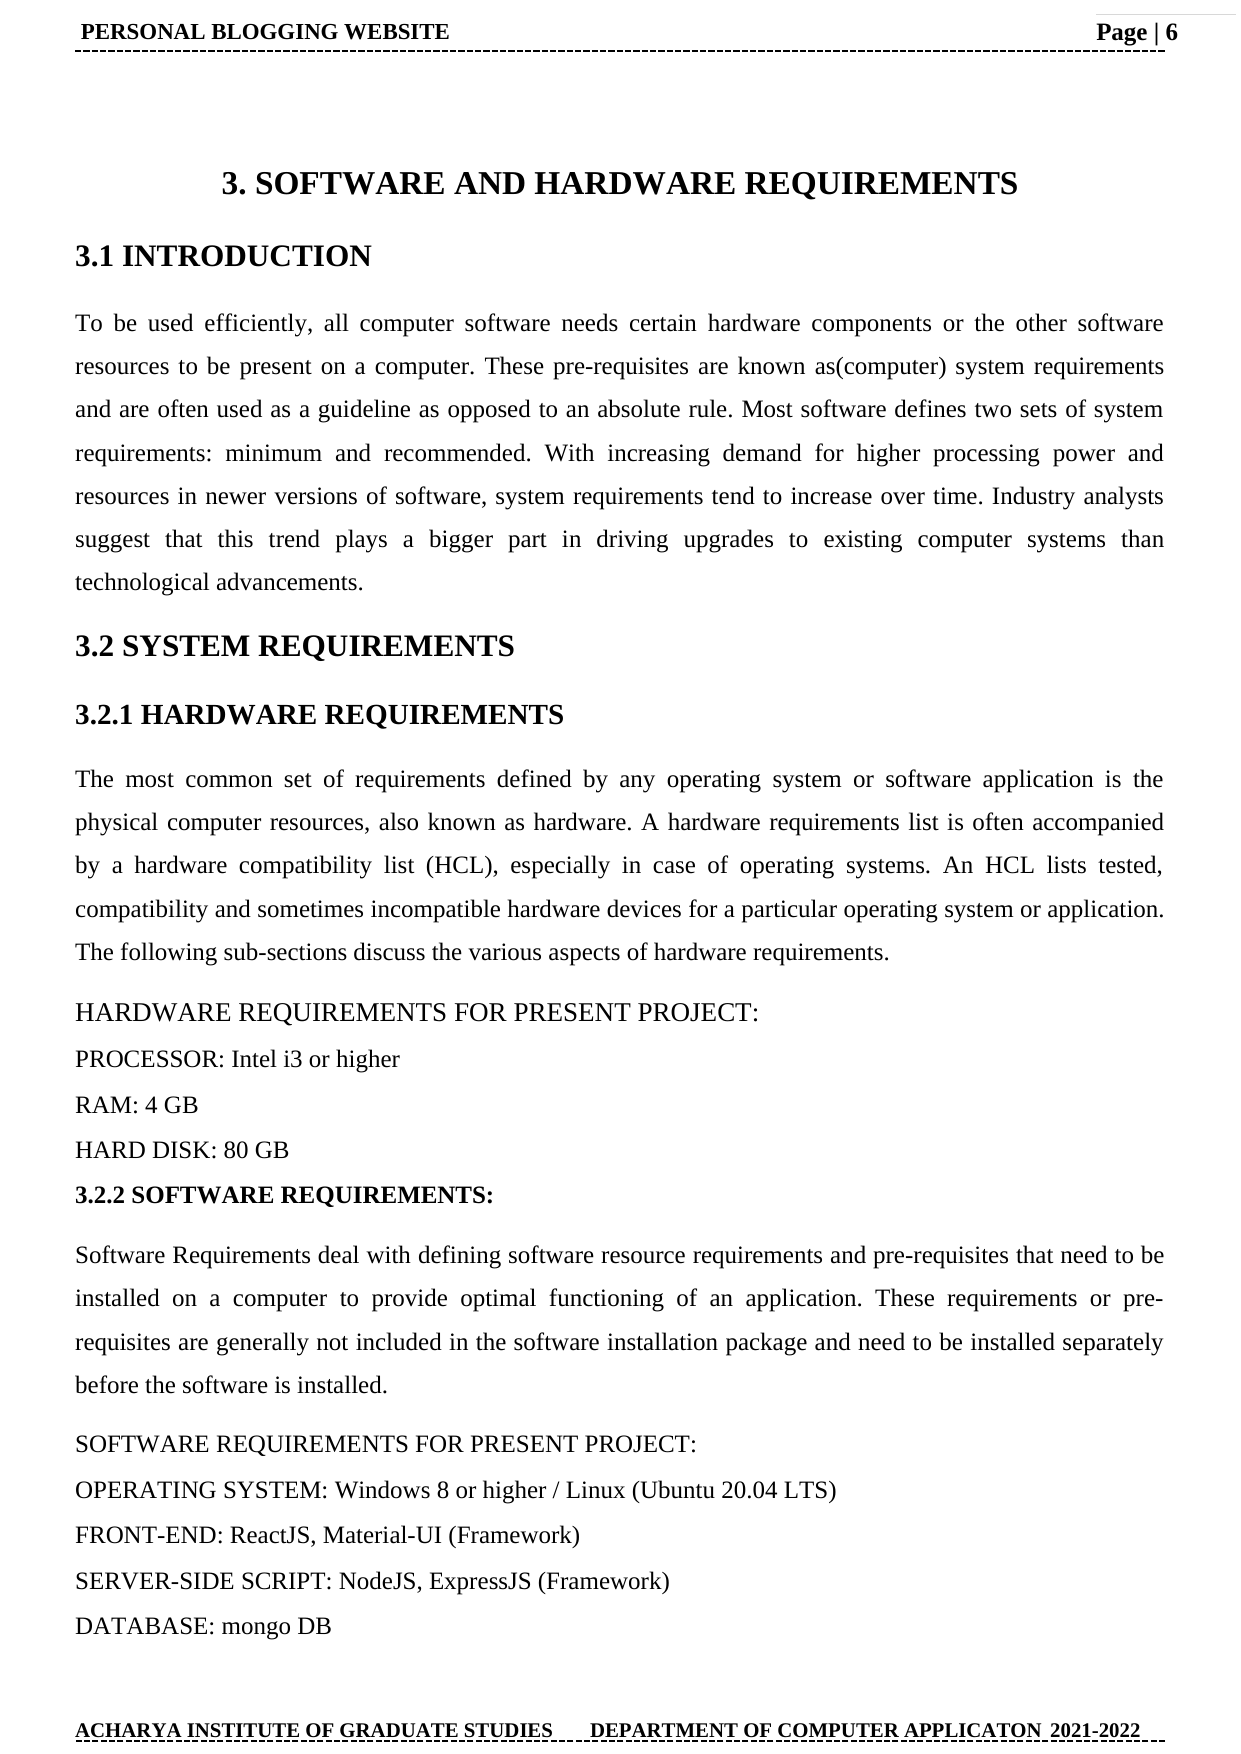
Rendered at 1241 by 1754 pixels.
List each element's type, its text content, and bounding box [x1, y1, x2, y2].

text HARDWARE REQUIREMENTS FOR PRESENT PROJECT: [75, 997, 1165, 1028]
text 3. SOFTWARE AND HARDWARE REQUIREMENTS [75, 163, 1165, 202]
text SERVER-SIDE SCRIPT: NodeJS, ExpressJS (Framework) [75, 1566, 1165, 1594]
text RAM: 4 GB [75, 1090, 1165, 1118]
text HARD DISK: 80 GB [75, 1135, 1165, 1164]
text 3.2 SYSTEM REQUIREMENTS [75, 627, 1165, 663]
text The most common set of requirements defined by any operating system or software application is the physical computer resources, also known as hardware. A hardware requirements list is often accompanied by a hardware compatibility list (HCL), especially in case of operating systems. An HCL lists tested, compatibility and sometimes incompatible hardware devices for a particular operating system or application. The following sub-sections discuss the various aspects of hardware requirements. [75, 764, 1165, 966]
text To be used efficiently, all computer software needs certain hardware components or the other software resources to be present on a computer. These pre-requisites are known as(computer) system requirements and are often used as a guideline as opposed to an absolute rule. Most software defines two sets of system requirements: minimum and recommended. With increasing demand for higher processing power and resources in newer versions of software, system requirements tend to increase over time. Industry analysts suggest that this trend plays a bigger part in driving upgrades to existing computer systems than technological advancements. [75, 308, 1165, 596]
text 3.1 INTRODUCTION [75, 238, 1165, 274]
text 3.2.2 SOFTWARE REQUIREMENTS: [75, 1181, 1165, 1209]
text PROCESSOR: Intel i3 or higher [75, 1044, 1165, 1073]
text SOFTWARE REQUIREMENTS FOR PRESENT PROJECT: [75, 1429, 1165, 1458]
text DATABASE: mongo DB [75, 1611, 1165, 1640]
text Software Requirements deal with defining software resource requirements and pre-requisites that need to be installed on a computer to provide optimal functioning of an application. These requirements or pre-requisites are generally not included in the software installation package and need to be installed separately before the software is installed. [75, 1240, 1165, 1398]
text OPERATING SYSTEM: Windows 8 or higher / Linux (Ubuntu 20.04 LTS) [75, 1475, 1165, 1504]
text FRONT-END: ReactJS, Material-UI (Framework) [75, 1520, 1165, 1549]
text 3.2.1 HARDWARE REQUIREMENTS [75, 697, 1165, 731]
